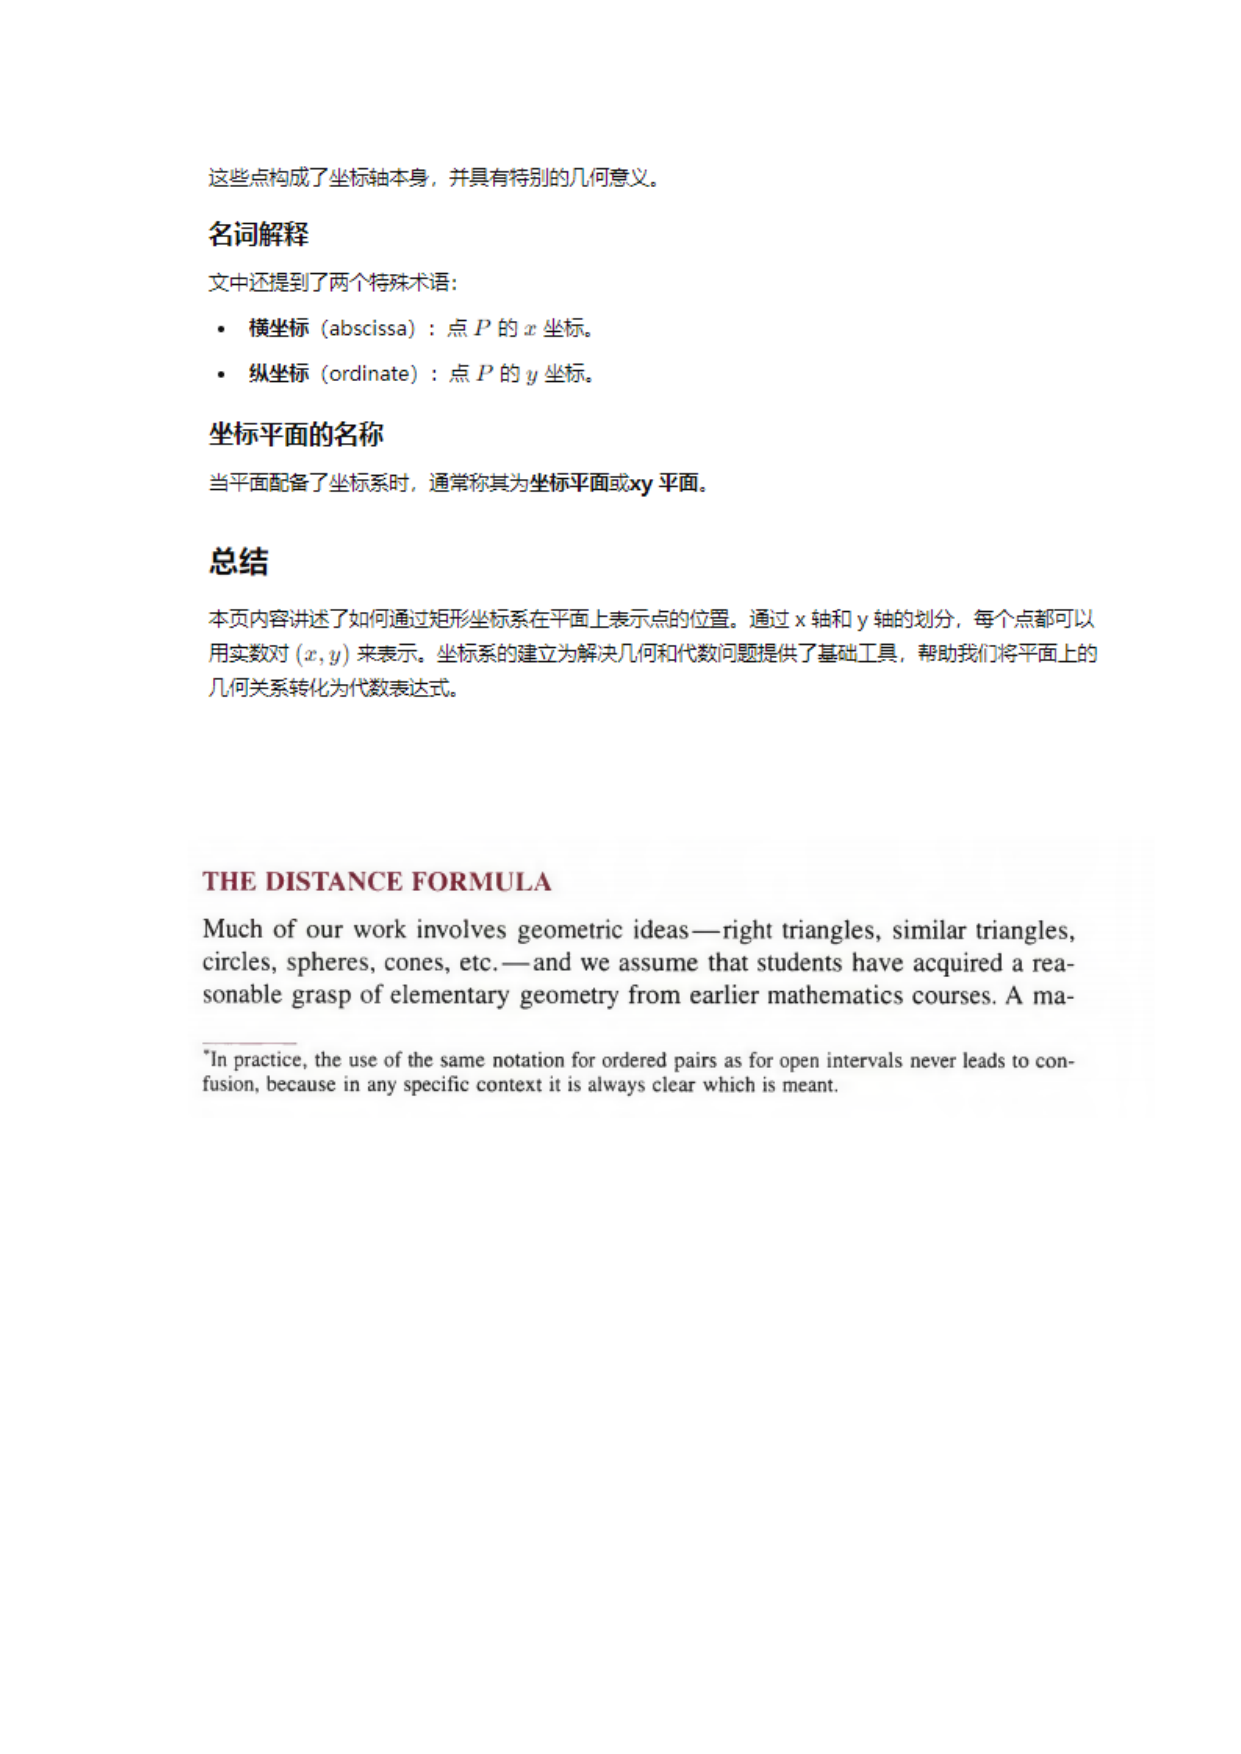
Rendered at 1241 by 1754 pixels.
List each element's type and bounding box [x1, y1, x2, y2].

picture [187, 836, 1155, 1118]
picture [187, 151, 1202, 719]
